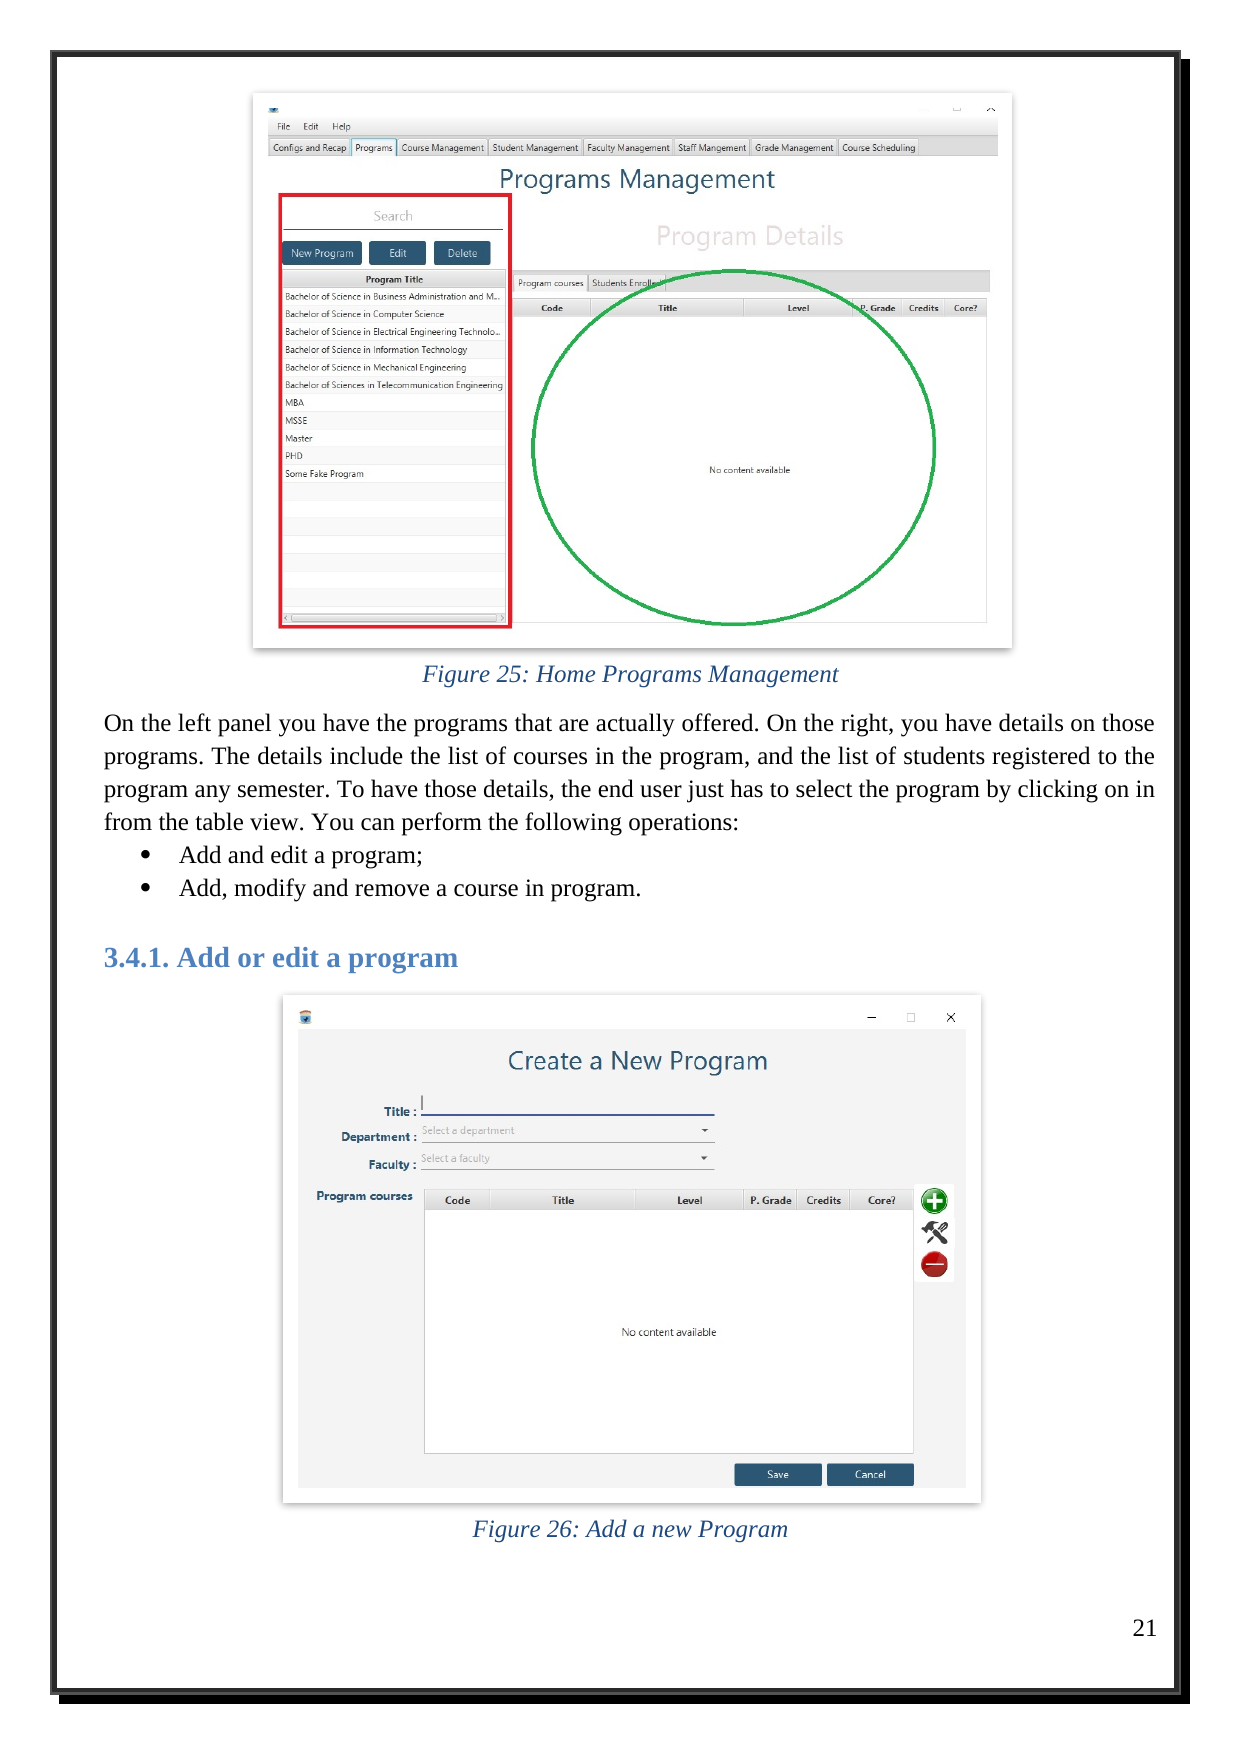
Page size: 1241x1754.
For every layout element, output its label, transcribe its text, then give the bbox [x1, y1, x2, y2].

picture [298, 1010, 966, 1488]
picture [268, 108, 998, 634]
text Figure 25: Home Programs Management [103, 659, 1157, 687]
text Figure 26: Add a new Program [103, 1514, 1157, 1543]
subtitle 3.4.1. Add or edit a program [103, 940, 1157, 973]
list Add and edit a program; [141, 840, 1157, 869]
text On the left panel you have the programs that are actually offered. On the right, you have details on those programs. The details include the list of courses in the program, and the list of students registered to the program any semester. To have those details, the end user just has to select the program by clicking on in from the table view. You can perform the following operations: [103, 708, 1157, 836]
list Add, modify and remove a course in program. [141, 873, 1157, 902]
